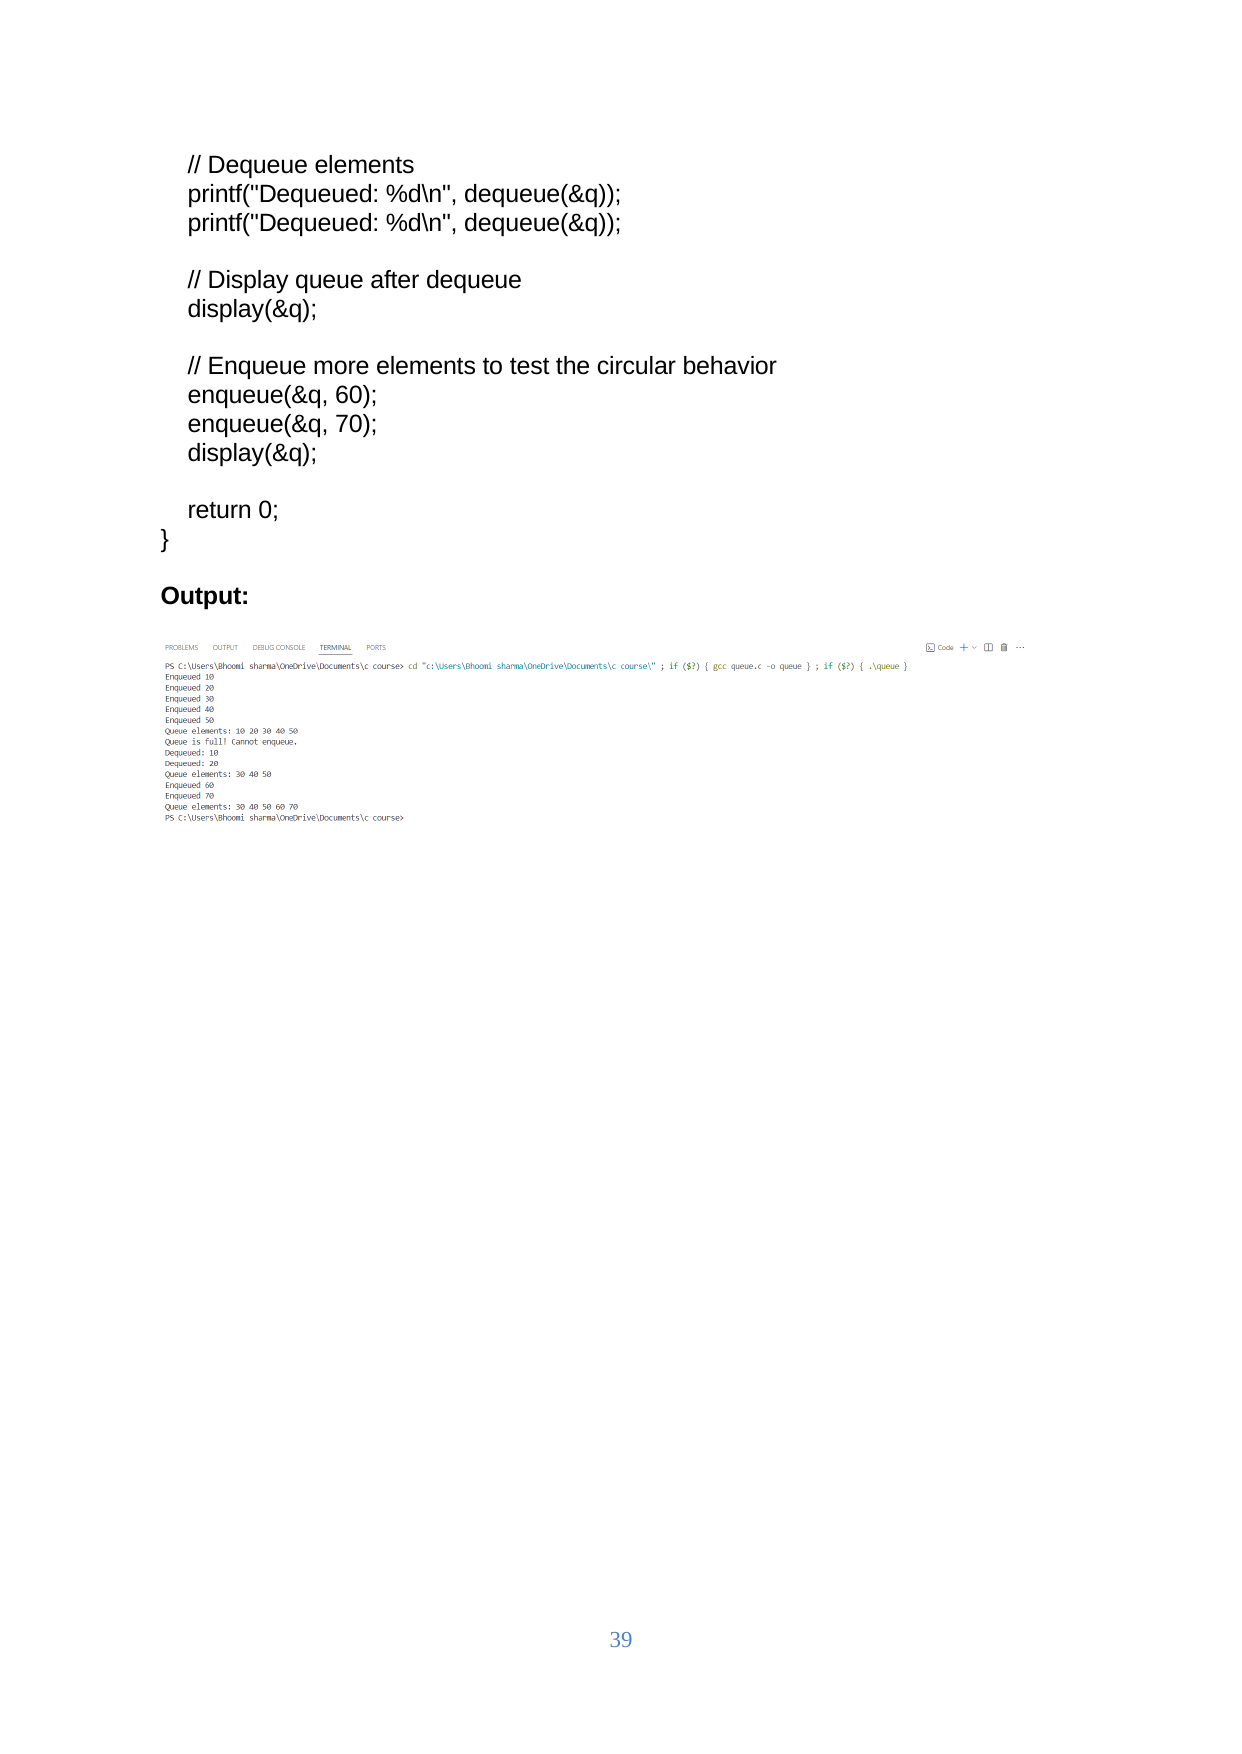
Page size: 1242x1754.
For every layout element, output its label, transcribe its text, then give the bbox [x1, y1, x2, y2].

text display(&q); [160, 437, 1092, 466]
text return 0; [160, 495, 1092, 524]
picture [160, 638, 1028, 1100]
text // Display queue after dequeue [160, 265, 1092, 294]
text printf("Dequeued: %d\n", dequeue(&q)); [160, 179, 1092, 207]
text // Enqueue more elements to test the circular behavior [160, 351, 1092, 380]
text } [160, 524, 1092, 552]
text printf("Dequeued: %d\n", dequeue(&q)); [160, 207, 1092, 236]
text // Dequeue elements [160, 150, 1092, 179]
text enqueue(&q, 70); [160, 409, 1092, 437]
text enqueue(&q, 60); [160, 380, 1092, 409]
text display(&q); [160, 294, 1092, 322]
text Output: [160, 581, 1092, 610]
